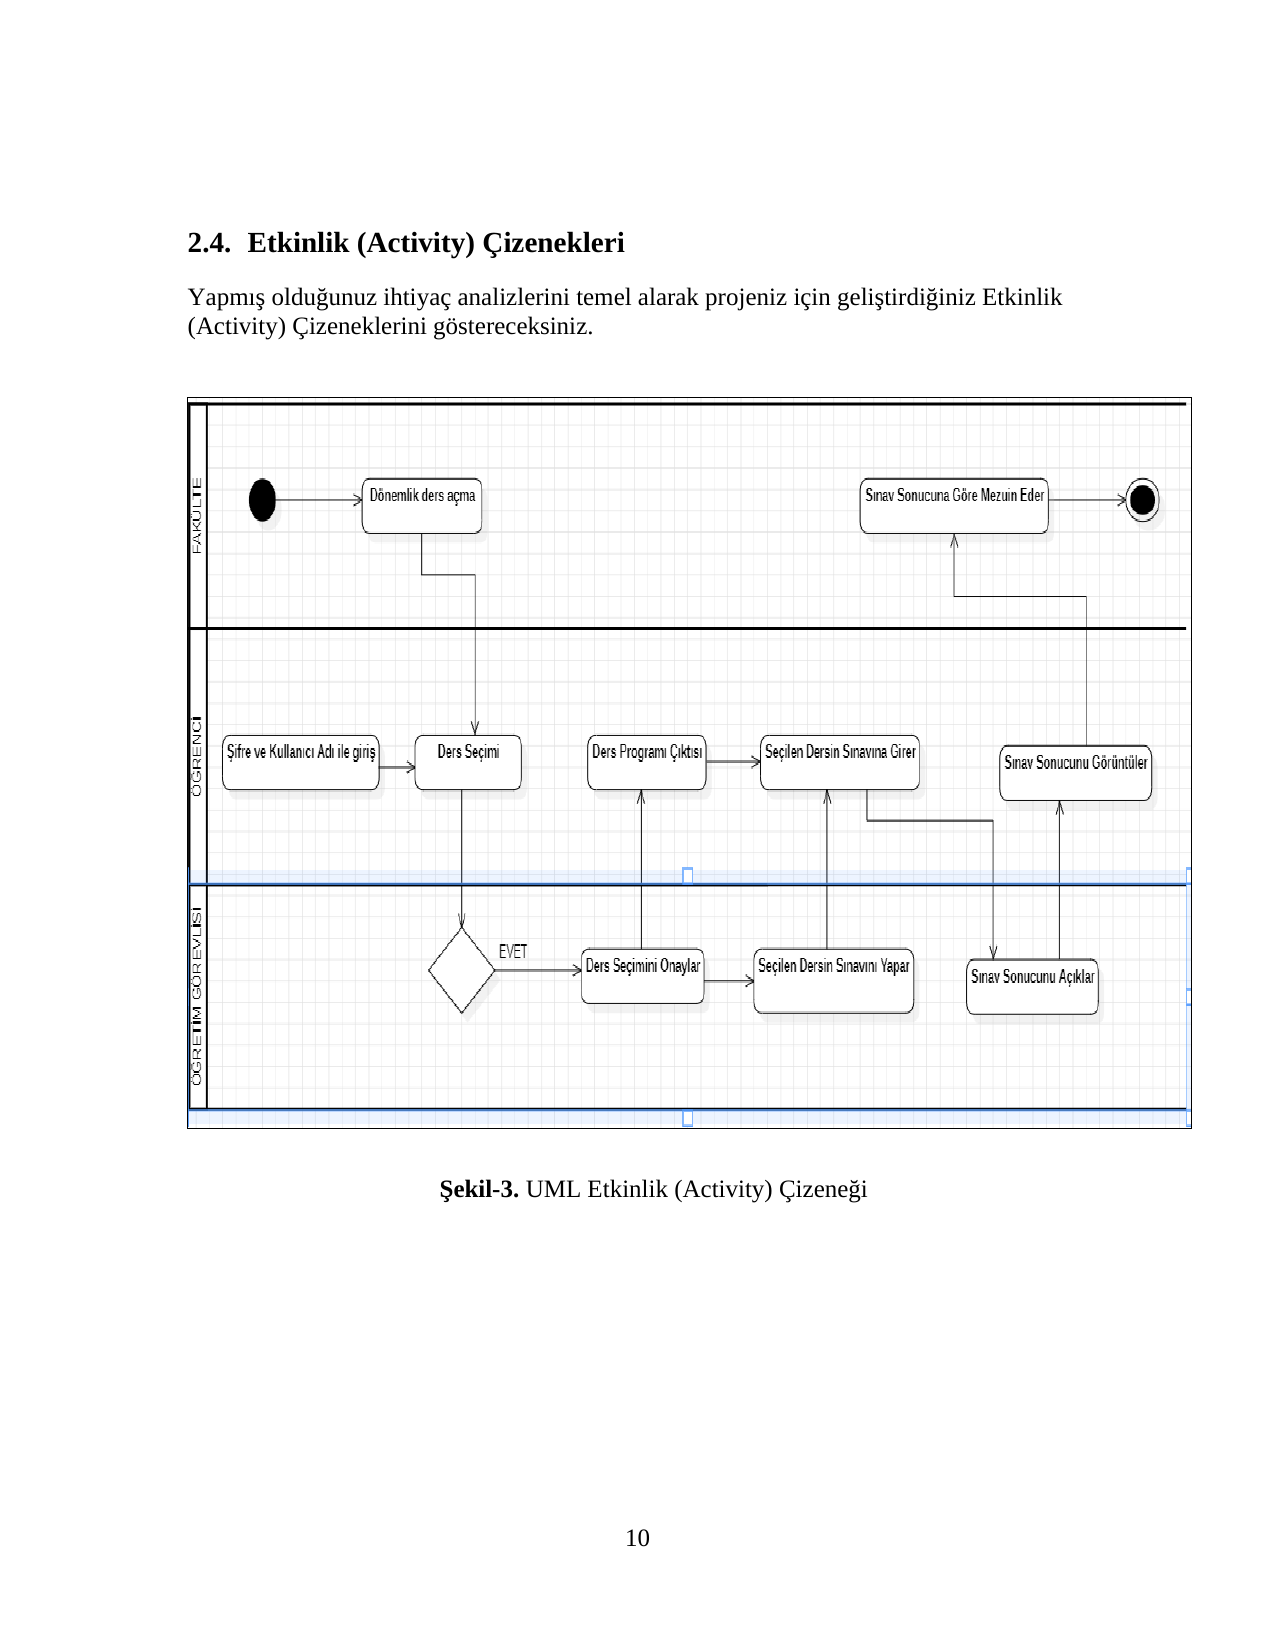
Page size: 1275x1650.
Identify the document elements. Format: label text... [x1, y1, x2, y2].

subtitle Etkinlik (Activity) Çizenekleri [467, 232, 1087, 257]
text Yapmış olduğunuz ihtiyaç analizlerini temel alarak projeniz için geliştirdiğiniz Etkinlik (Activity) Çizeneklerini göstereceksiniz. [187, 282, 1087, 340]
subtitle Etkinlik (Activity) Çizenekleri [361, 232, 470, 257]
picture [188, 398, 1191, 1128]
subtitle Etkinlik (Activity) Çizenekleri [187, 232, 363, 257]
